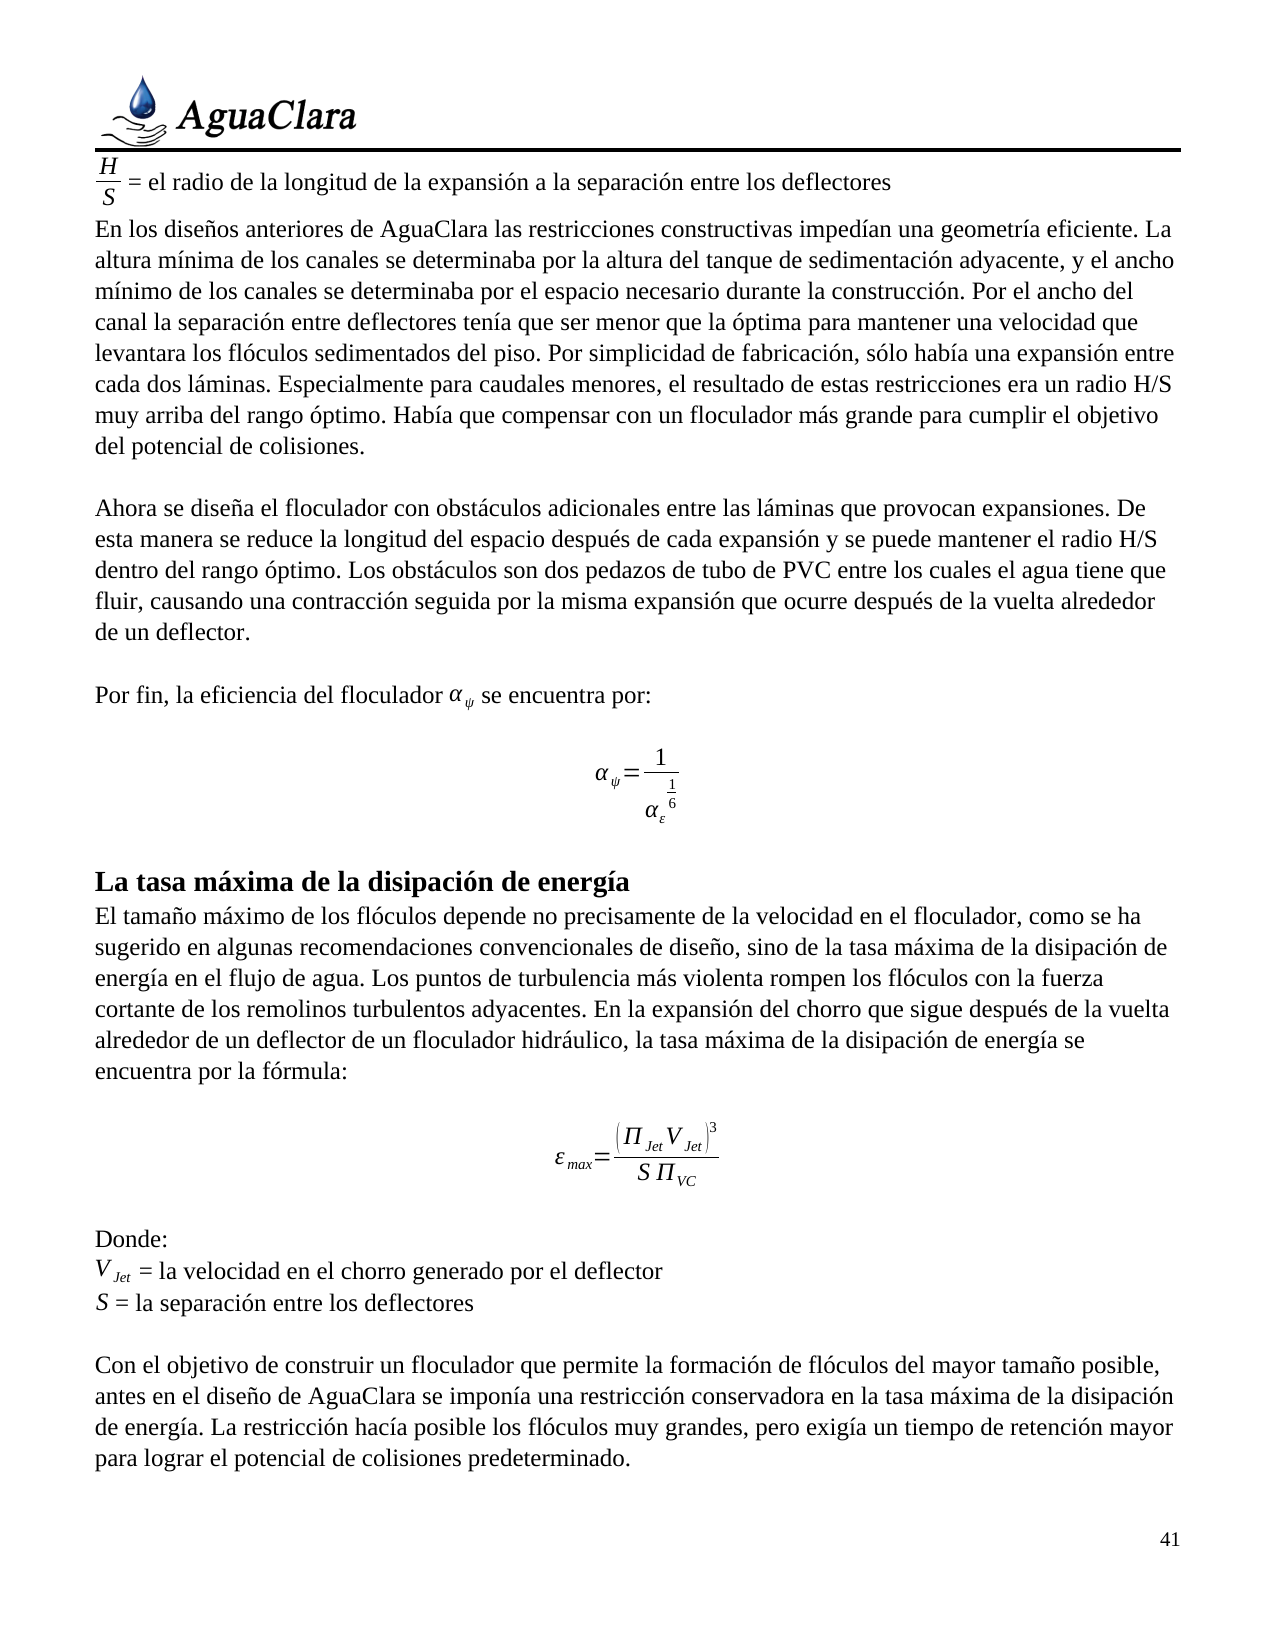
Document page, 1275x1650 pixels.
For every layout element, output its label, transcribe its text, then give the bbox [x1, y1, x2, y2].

text Donde: [94, 1224, 1181, 1252]
text Ahora se diseña el floculador con obstáculos adicionales entre las láminas que provocan expansiones. De esta manera se reduce la longitud del espacio después de cada expansión y se puede mantener el radio H/S dentro del rango óptimo. Los obstáculos son dos pedazos de tubo de PVC entre los cuales el agua tiene que fluir, causando una contracción seguida por la misma expansión que ocurre después de la vuelta alrededor de un deflector. [94, 493, 1181, 646]
text Con el objetivo de construir un floculador que permite la formación de flóculos del mayor tamaño posible, antes en el diseño de AguaClara se imponía una restricción conservadora en la tasa máxima de la disipación de energía. La restricción hacía posible los flóculos muy grandes, pero exigía un tiempo de retención mayor para lograr el potencial de colisiones predeterminado. [94, 1350, 1181, 1472]
text Por fin, la eficiencia del floculador se encuentra por: [94, 679, 1181, 711]
text = el radio de la longitud de la expansión a la separación entre los deflectores [94, 152, 1181, 211]
text = la velocidad en el chorro generado por el deflector [94, 1255, 1181, 1286]
picture [94, 75, 373, 148]
text El tamaño máximo de los flóculos depende no precisamente de la velocidad en el floculador, como se ha sugerido en algunas recomendaciones convencionales de diseño, sino de la tasa máxima de la disipación de energía en el flujo de agua. Los puntos de turbulencia más violenta rompen los flóculos con la fuerza cortante de los remolinos turbulentos adyacentes. En la expansión del chorro que sigue después de la vuelta alrededor de un deflector de un floculador hidráulico, la tasa máxima de la disipación de energía se encuentra por la fórmula: [94, 901, 1181, 1085]
text En los diseños anteriores de AguaClara las restricciones constructivas impedían una geometría eficiente. La altura mínima de los canales se determinaba por la altura del tanque de sedimentación adyacente, y el ancho mínimo de los canales se determinaba por el espacio necesario durante la construcción. Por el ancho del canal la separación entre deflectores tenía que ser menor que la óptima para mantener una velocidad que levantara los flóculos sedimentados del piso. Por simplicidad de fabricación, sólo había una expansión entre cada dos láminas. Especialmente para caudales menores, el resultado de estas restricciones era un radio H/S muy arriba del rango óptimo. Había que compensar con un floculador más grande para cumplir el objetivo del potencial de colisiones. [94, 214, 1181, 460]
subtitle La tasa máxima de la disipación de energía [94, 864, 1181, 898]
text = la separación entre los deflectores [94, 1288, 1181, 1317]
